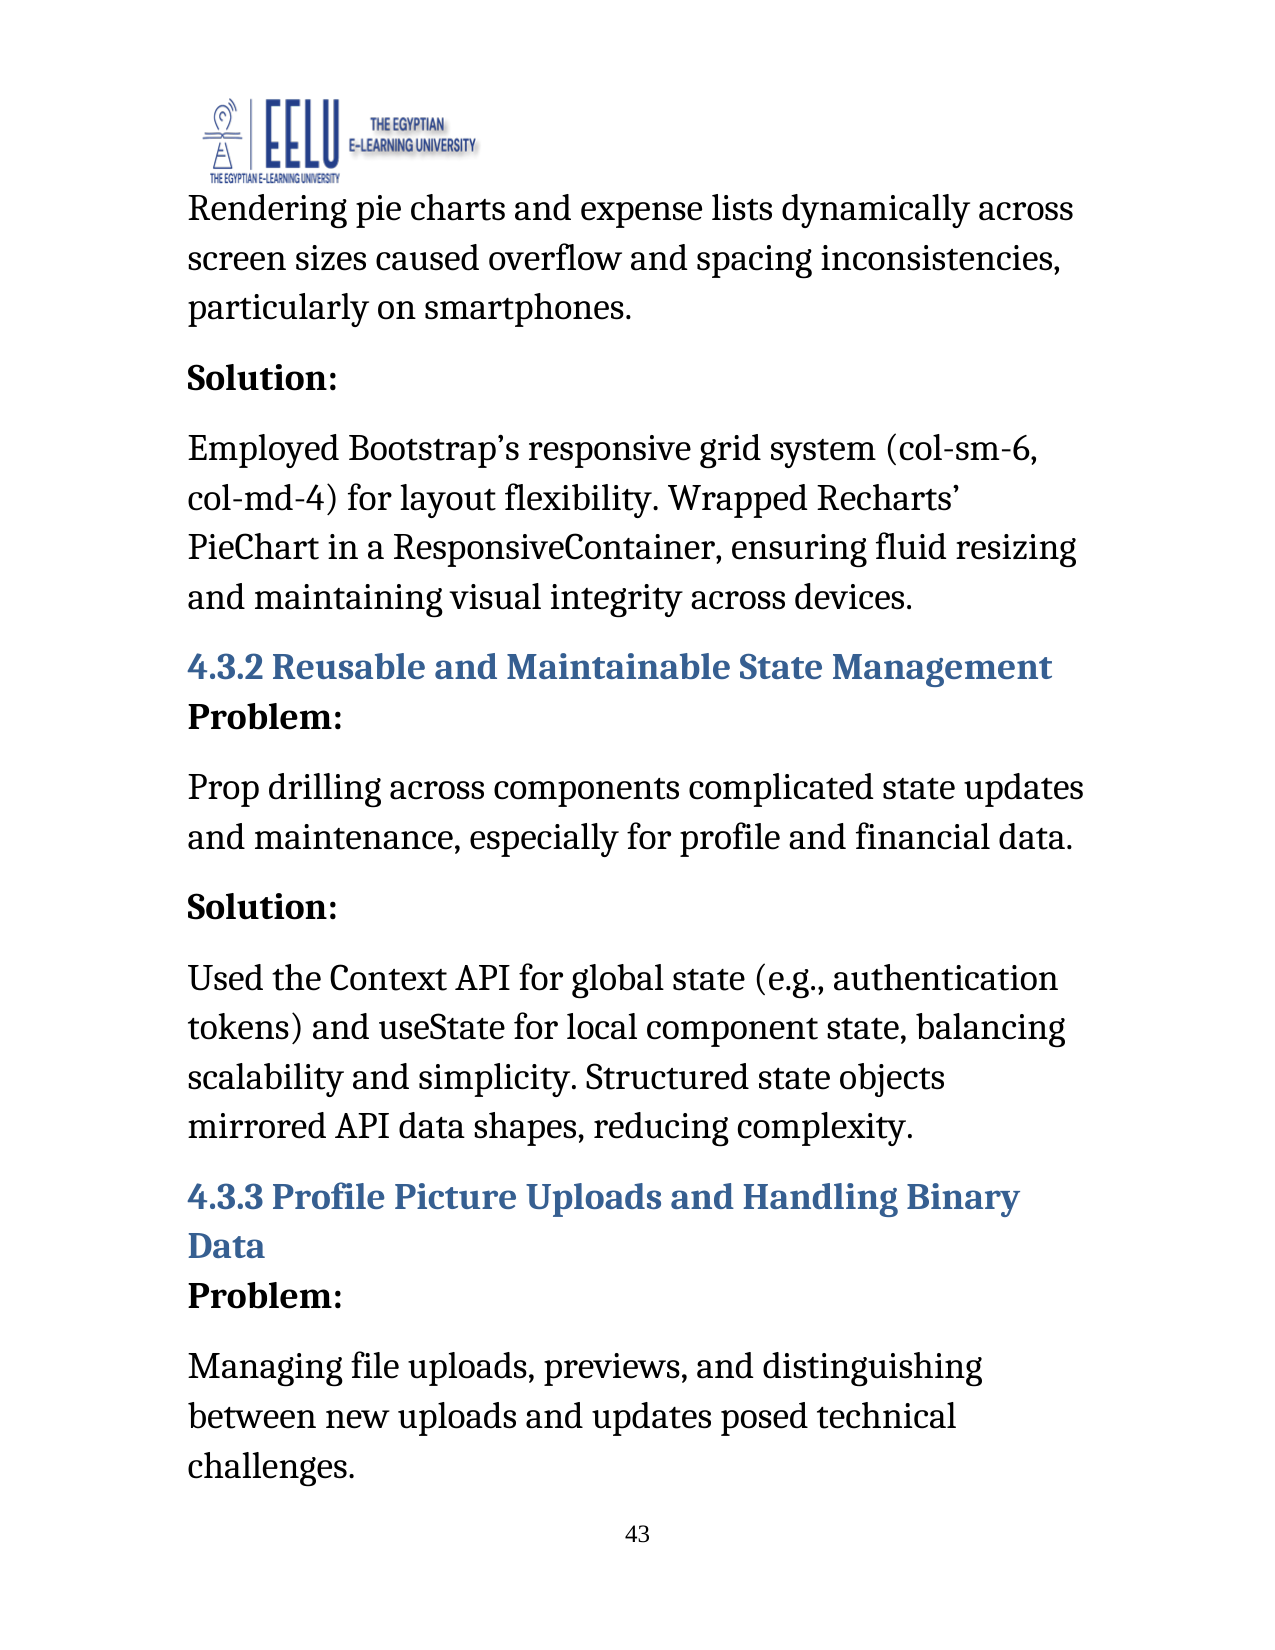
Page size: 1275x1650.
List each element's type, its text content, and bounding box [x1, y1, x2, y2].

text 4.3.3 Profile Picture Uploads and Handling Binary Data [187, 1176, 1087, 1268]
picture [187, 73, 482, 187]
text Employed Bootstrap’s responsive grid system (col-sm-6, col-md-4) for layout flexibility. Wrapped Recharts’ PieChart in a ResponsiveContainer, ensuring fluid resizing and maintaining visual integrity across devices. [187, 427, 1087, 619]
text Used the Context API for global state (e.g., authentication tokens) and useState for local component state, balancing scalability and simplicity. Structured state objects mirrored API data shapes, reducing complexity. [187, 956, 1087, 1148]
text 4.3.2 Reusable and Maintainable State Management [187, 646, 1087, 689]
text Prop drilling across components complicated state updates and maintenance, especially for profile and financial data. [187, 766, 1087, 859]
text Solution: [187, 886, 1087, 929]
text Problem: [187, 1275, 1087, 1318]
text Managing file uploads, previews, and distinguishing between new uploads and updates posed technical challenges. [187, 1345, 1087, 1487]
text Rendering pie charts and expense lists dynamically across screen sizes caused overflow and spacing inconsistencies, particularly on smartphones. [187, 187, 1087, 329]
text Solution: [187, 356, 1087, 399]
text Problem: [187, 696, 1087, 739]
